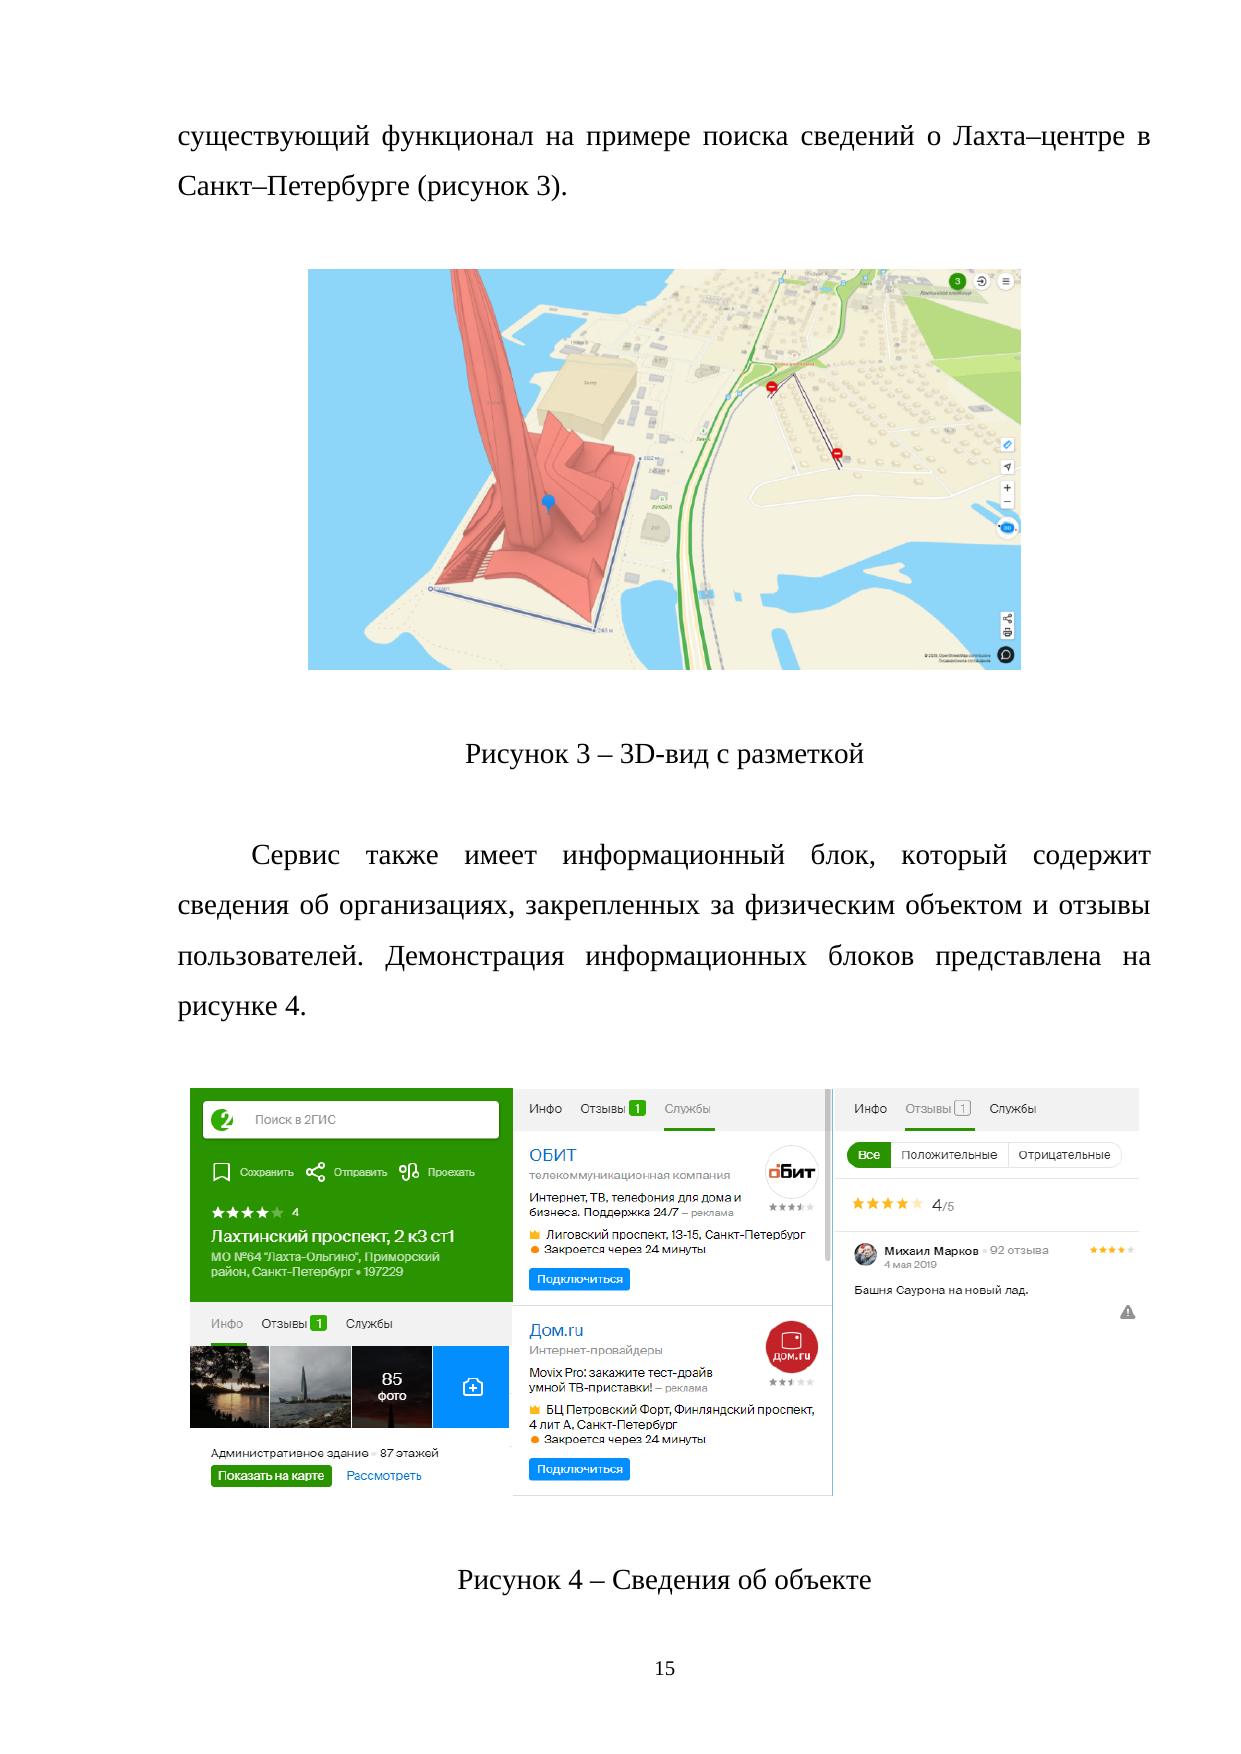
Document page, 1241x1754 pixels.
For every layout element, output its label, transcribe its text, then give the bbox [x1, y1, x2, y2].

picture [190, 1088, 1139, 1496]
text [177, 118, 1152, 202]
picture [308, 269, 1021, 670]
text Сервис также имеет информационный блок, который содержит сведения об организациях, закрепленных за физическим объектом и отзывы пользователей. Демонстрация информационных блоков представлена на рисунке 4. [177, 837, 1152, 1022]
text Рисунок 3 – 3D-вид с разметкой [177, 737, 1152, 770]
text Рисунок 4 – Сведения об объекте [177, 1562, 1152, 1596]
